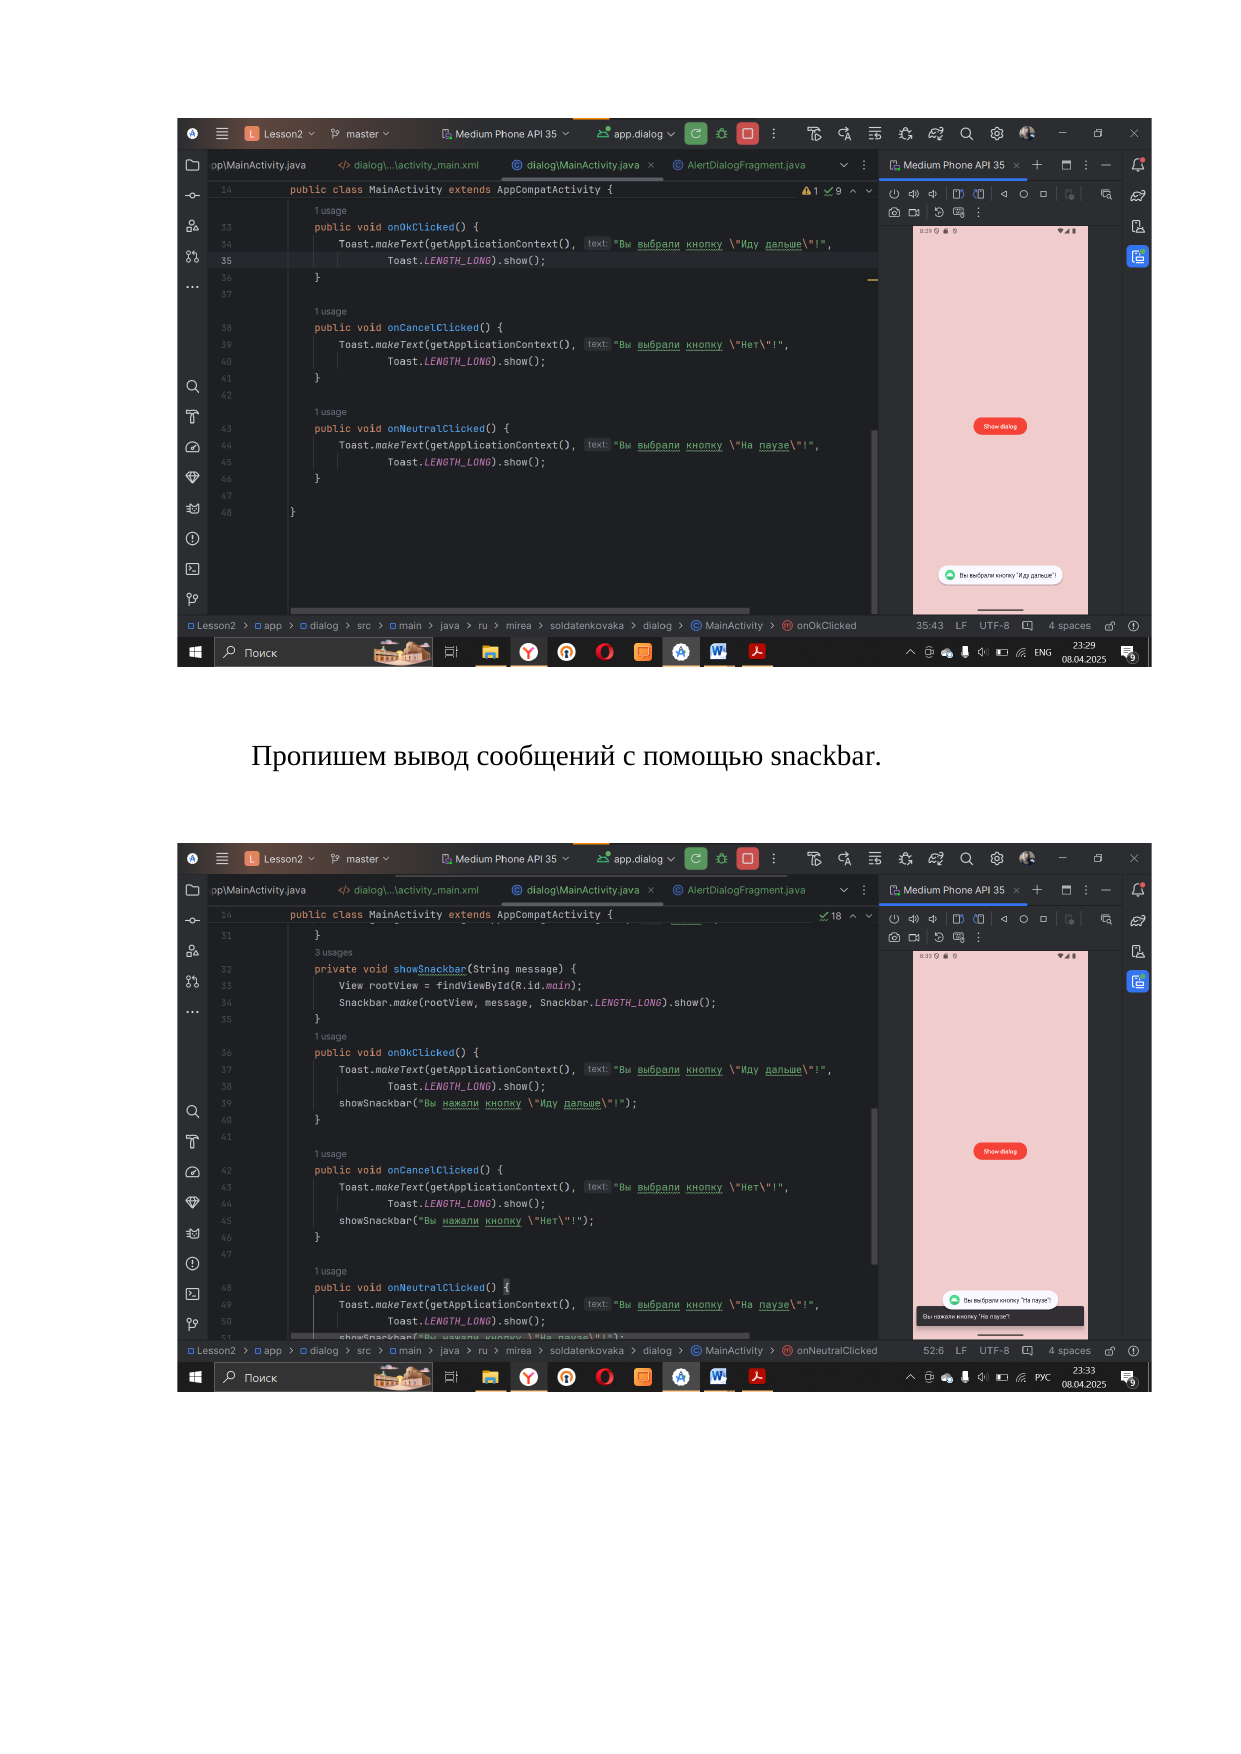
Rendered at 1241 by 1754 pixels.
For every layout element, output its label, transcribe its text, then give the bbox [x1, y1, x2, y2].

picture [177, 843, 1152, 1392]
picture [177, 118, 1152, 667]
text Пропишем вывод сообщений с помощью snackbar. [177, 738, 1152, 772]
